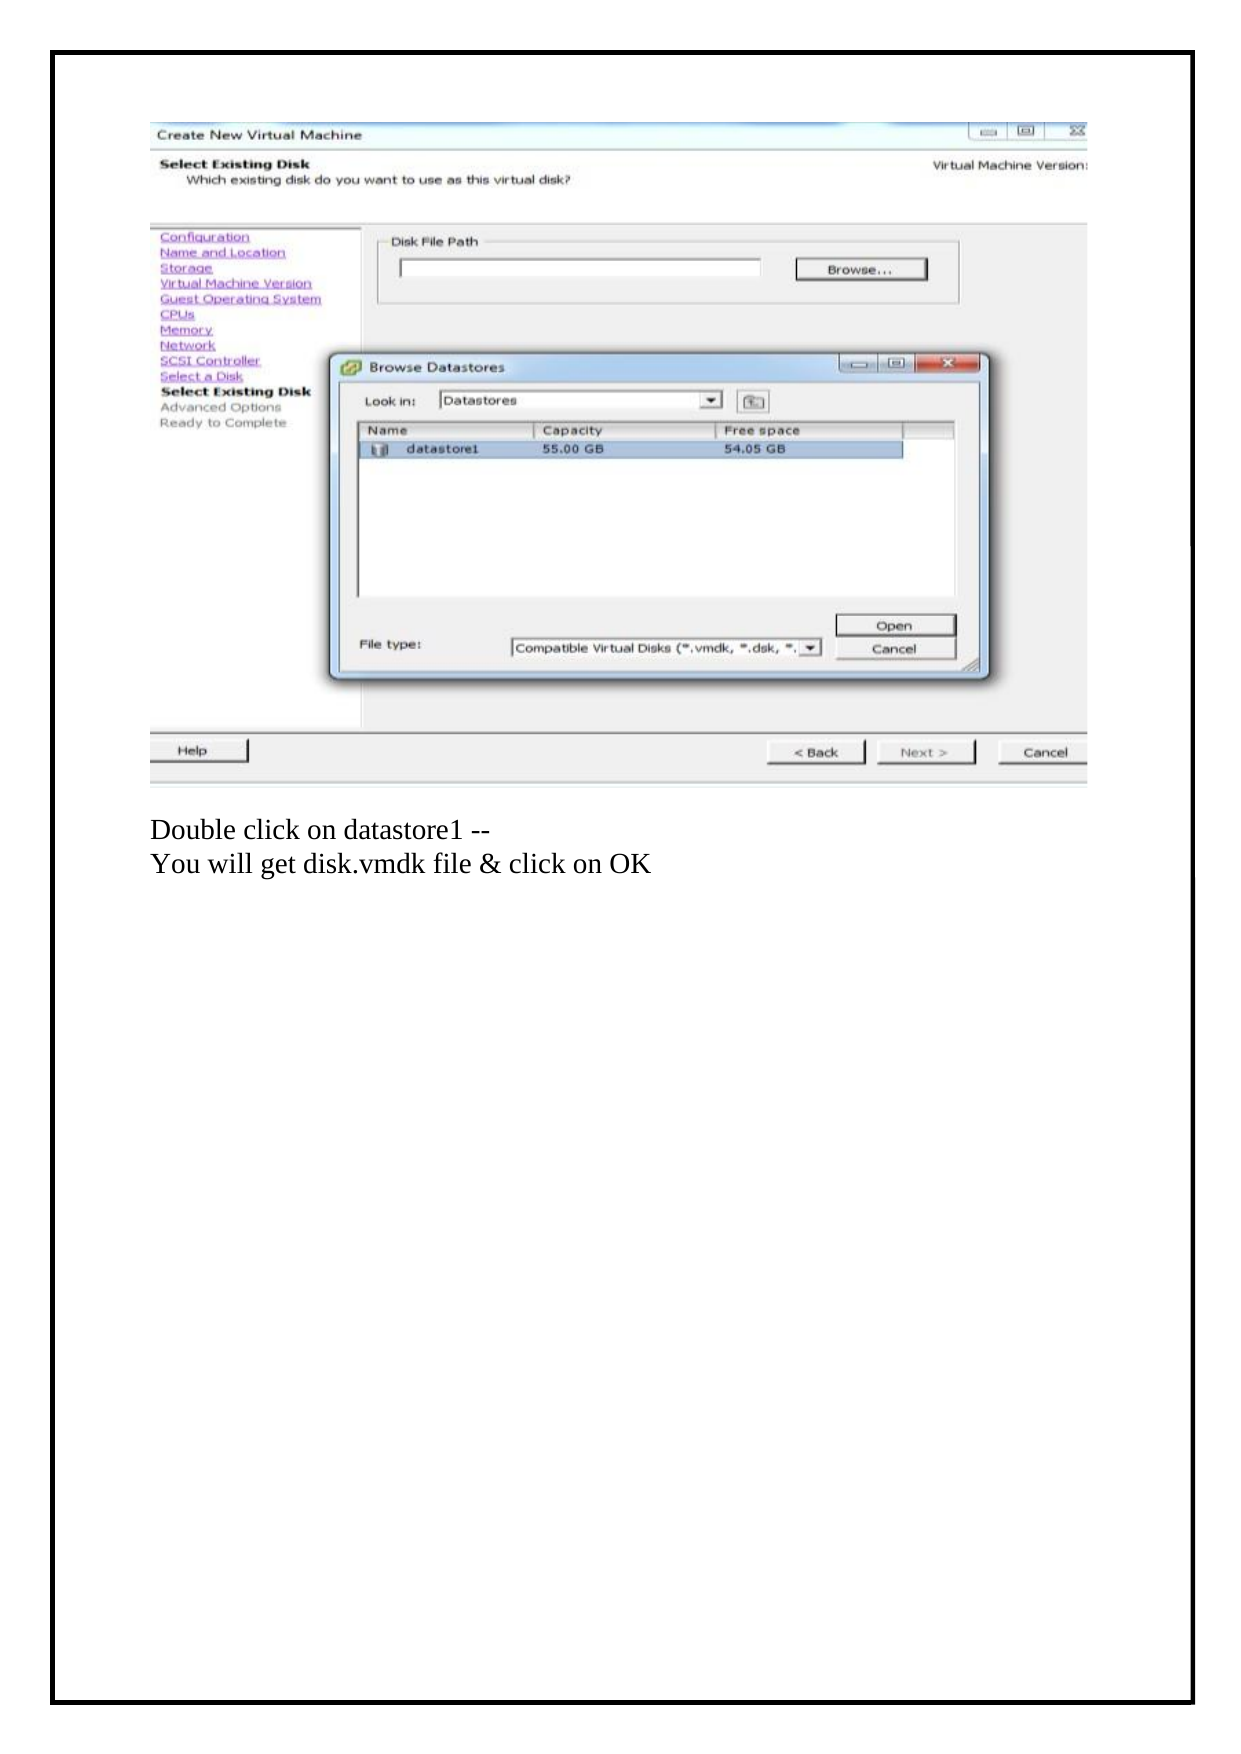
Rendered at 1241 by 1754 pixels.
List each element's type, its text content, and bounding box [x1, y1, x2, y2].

picture [150, 122, 1088, 788]
text You will get disk.vmdk file & click on OK [150, 847, 1198, 880]
subtitle Double click on datastore1 -- [150, 813, 1198, 847]
